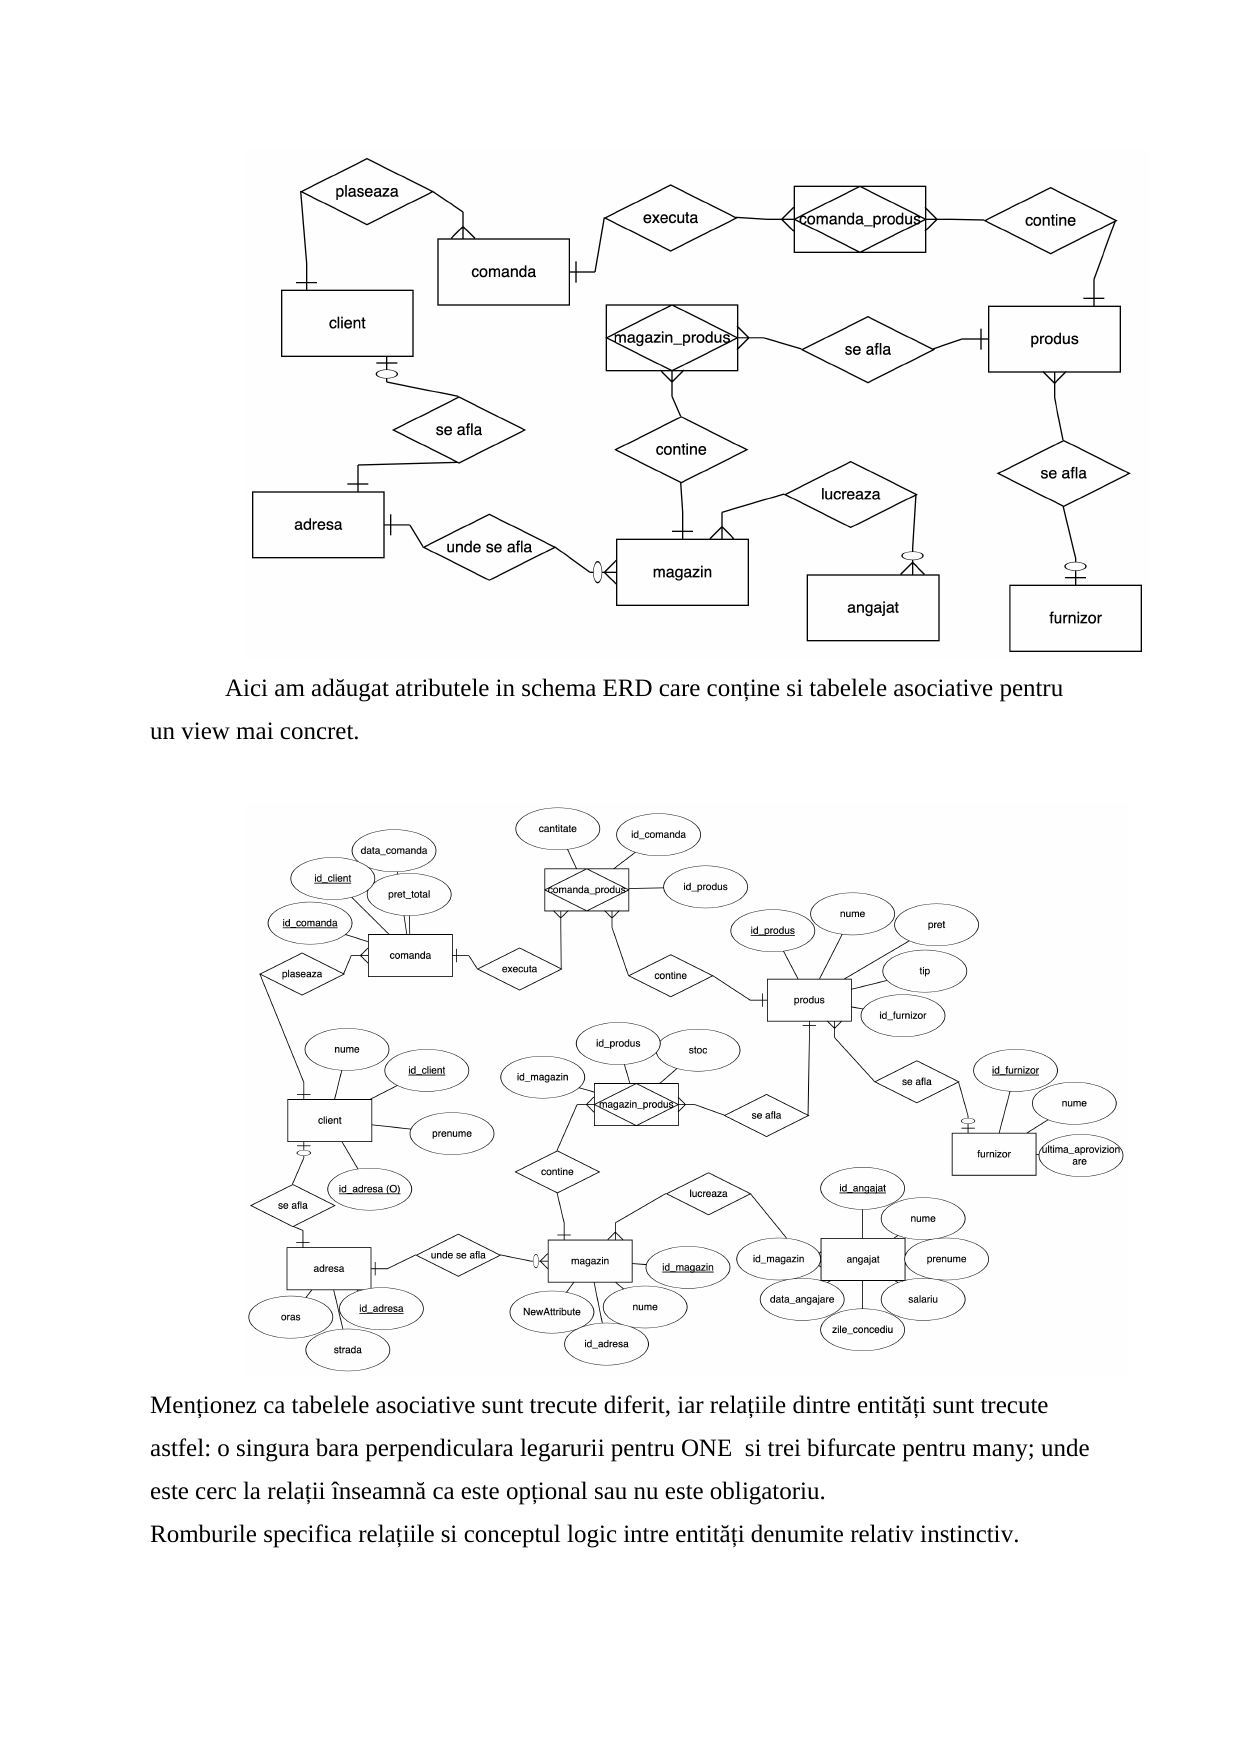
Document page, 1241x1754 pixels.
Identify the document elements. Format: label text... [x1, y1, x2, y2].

text Menționez ca tabelele asociative sunt trecute diferit, iar relațiile dintre entități sunt trecute astfel: o singura bara perpendiculara legarurii pentru ONE si trei bifurcate pentru many; unde este cerc la relații înseamnă ca este opțional sau nu este obligatoriu. [150, 1390, 1090, 1505]
text Romburile specifica relațiile si conceptul logic intre entități denumite relativ instinctiv. [150, 1519, 1090, 1548]
text Aici am adăugat atributele in schema ERD care conține si tabelele asociative pentru un view mai concret. [150, 673, 1090, 745]
